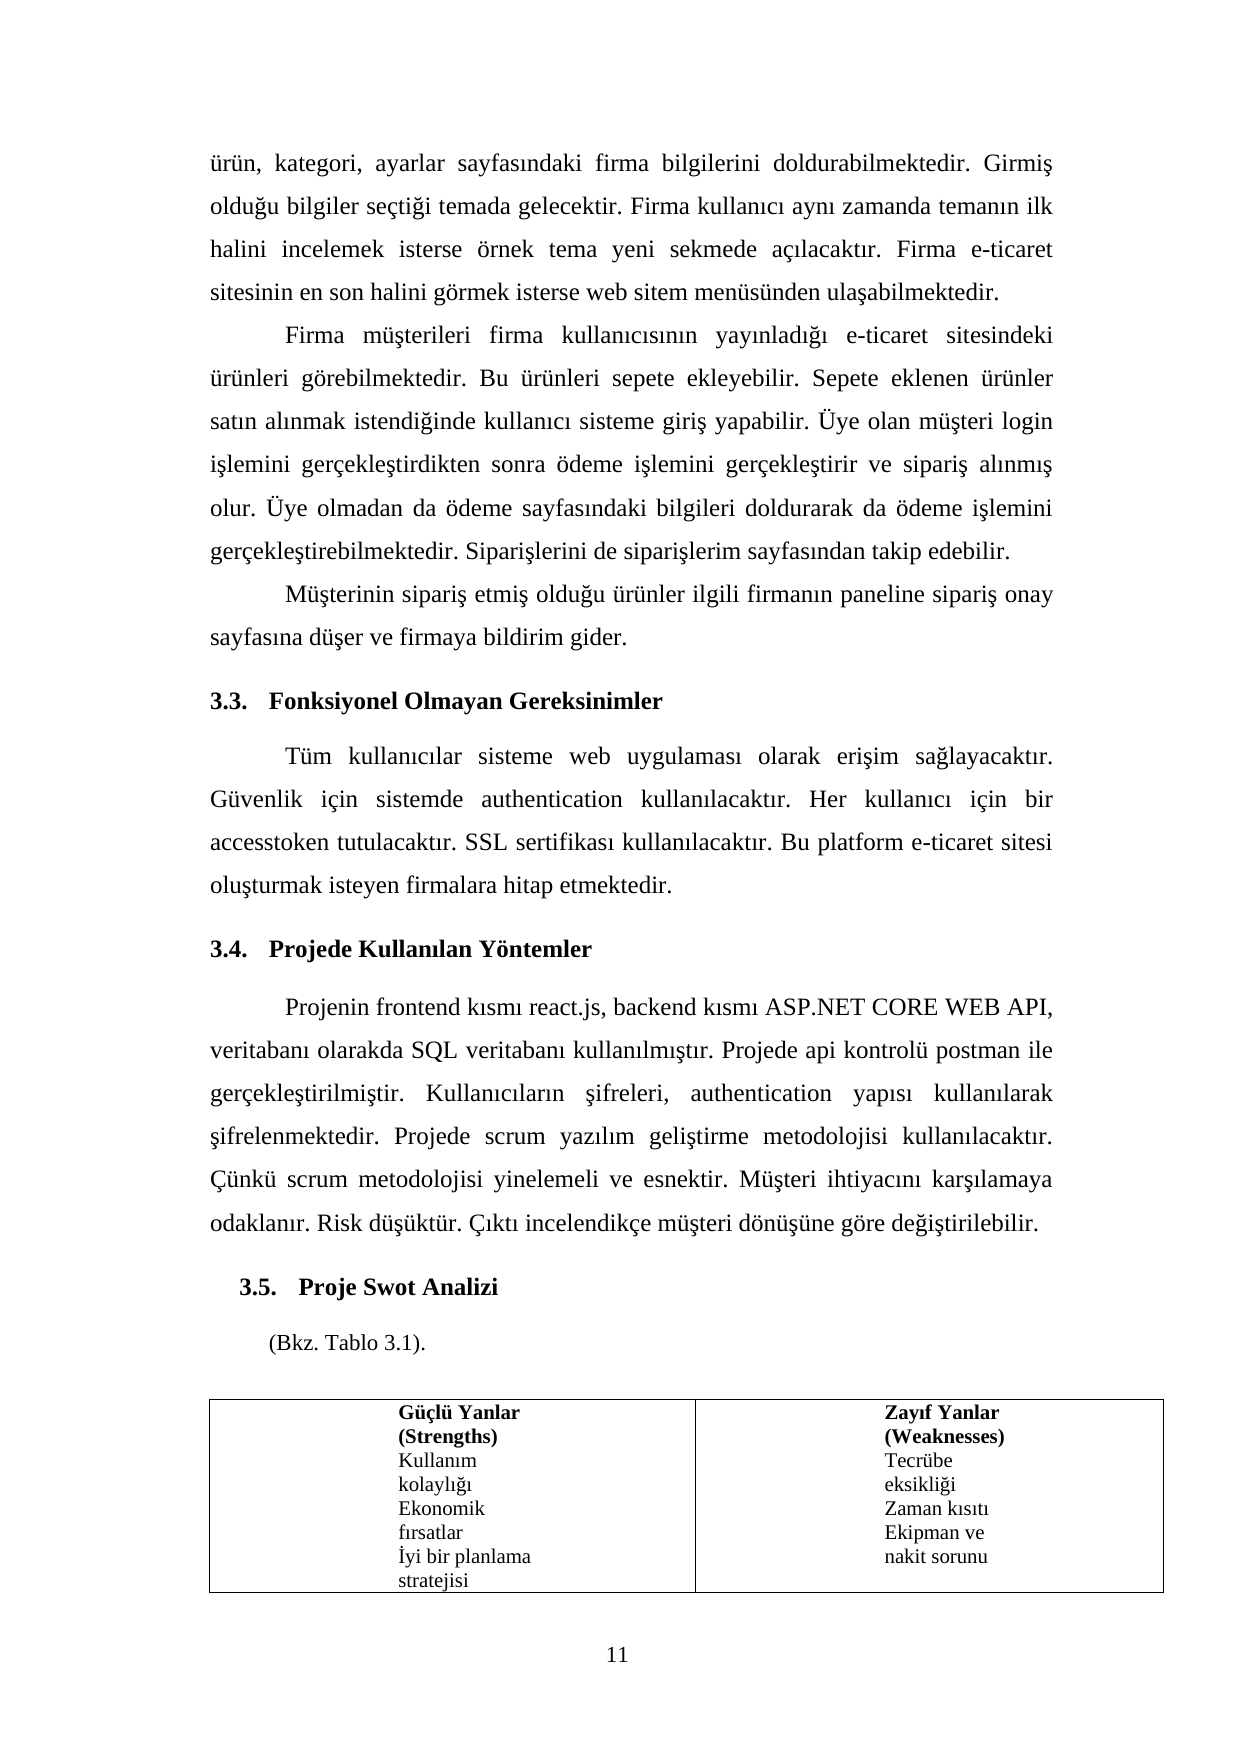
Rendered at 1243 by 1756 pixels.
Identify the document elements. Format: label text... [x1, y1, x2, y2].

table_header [210, 1400, 695, 1592]
subtitle Fonksiyonel Olmayan Gereksinimler [210, 686, 1201, 715]
text Tüm kullanıcılar sisteme web uygulaması olarak erişim sağlayacaktır. Güvenlik için sistemde authentication kullanılacaktır. Her kullanıcı için bir accesstoken tutulacaktır. SSL sertifikası kullanılacaktır. Bu platform e-ticaret sitesi oluşturmak isteyen firmalara hitap etmektedir. [210, 741, 1054, 899]
subtitle Projede Kullanılan Yöntemler [210, 934, 1201, 963]
text Müşterinin sipariş etmiş olduğu ürünler ilgili firmanın paneline sipariş onay sayfasına düşer ve firmaya bildirim gider. [210, 579, 1054, 651]
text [210, 148, 1054, 306]
text Projenin frontend kısmı react.js, backend kısmı ASP.NET CORE WEB API, veritabanı olarakda SQL veritabanı kullanılmıştır. Projede api kontrolü postman ile gerçekleştirilmiştir. Kullanıcıların şifreleri, authentication yapısı kullanılarak şifrelenmektedir. Projede scrum yazılım geliştirme metodolojisi kullanılacaktır. Çünkü scrum metodolojisi yinelemeli ve esnektir. Müşteri ihtiyacını karşılamaya odaklanır. Risk düşüktür. Çıktı incelendikçe müşteri dönüşüne göre değiştirilebilir. [210, 992, 1054, 1236]
list (Bkz. Tablo 3.1). [269, 1329, 1054, 1355]
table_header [696, 1400, 1163, 1592]
text Firma müşterileri firma kullanıcısının yayınladığı e-ticaret sitesindeki ürünleri görebilmektedir. Bu ürünleri sepete ekleyebilir. Sepete eklenen ürünler satın alınmak istendiğinde kullanıcı sisteme giriş yapabilir. Üye olan müşteri login işlemini gerçekleştirdikten sonra ödeme işlemini gerçekleştirir ve sipariş alınmış olur. Üye olmadan da ödeme sayfasındaki bilgileri doldurarak da ödeme işlemini gerçekleştirebilmektedir. Siparişlerini de siparişlerim sayfasından takip edebilir. [210, 320, 1054, 564]
subtitle Proje Swot Analizi [239, 1272, 1201, 1300]
